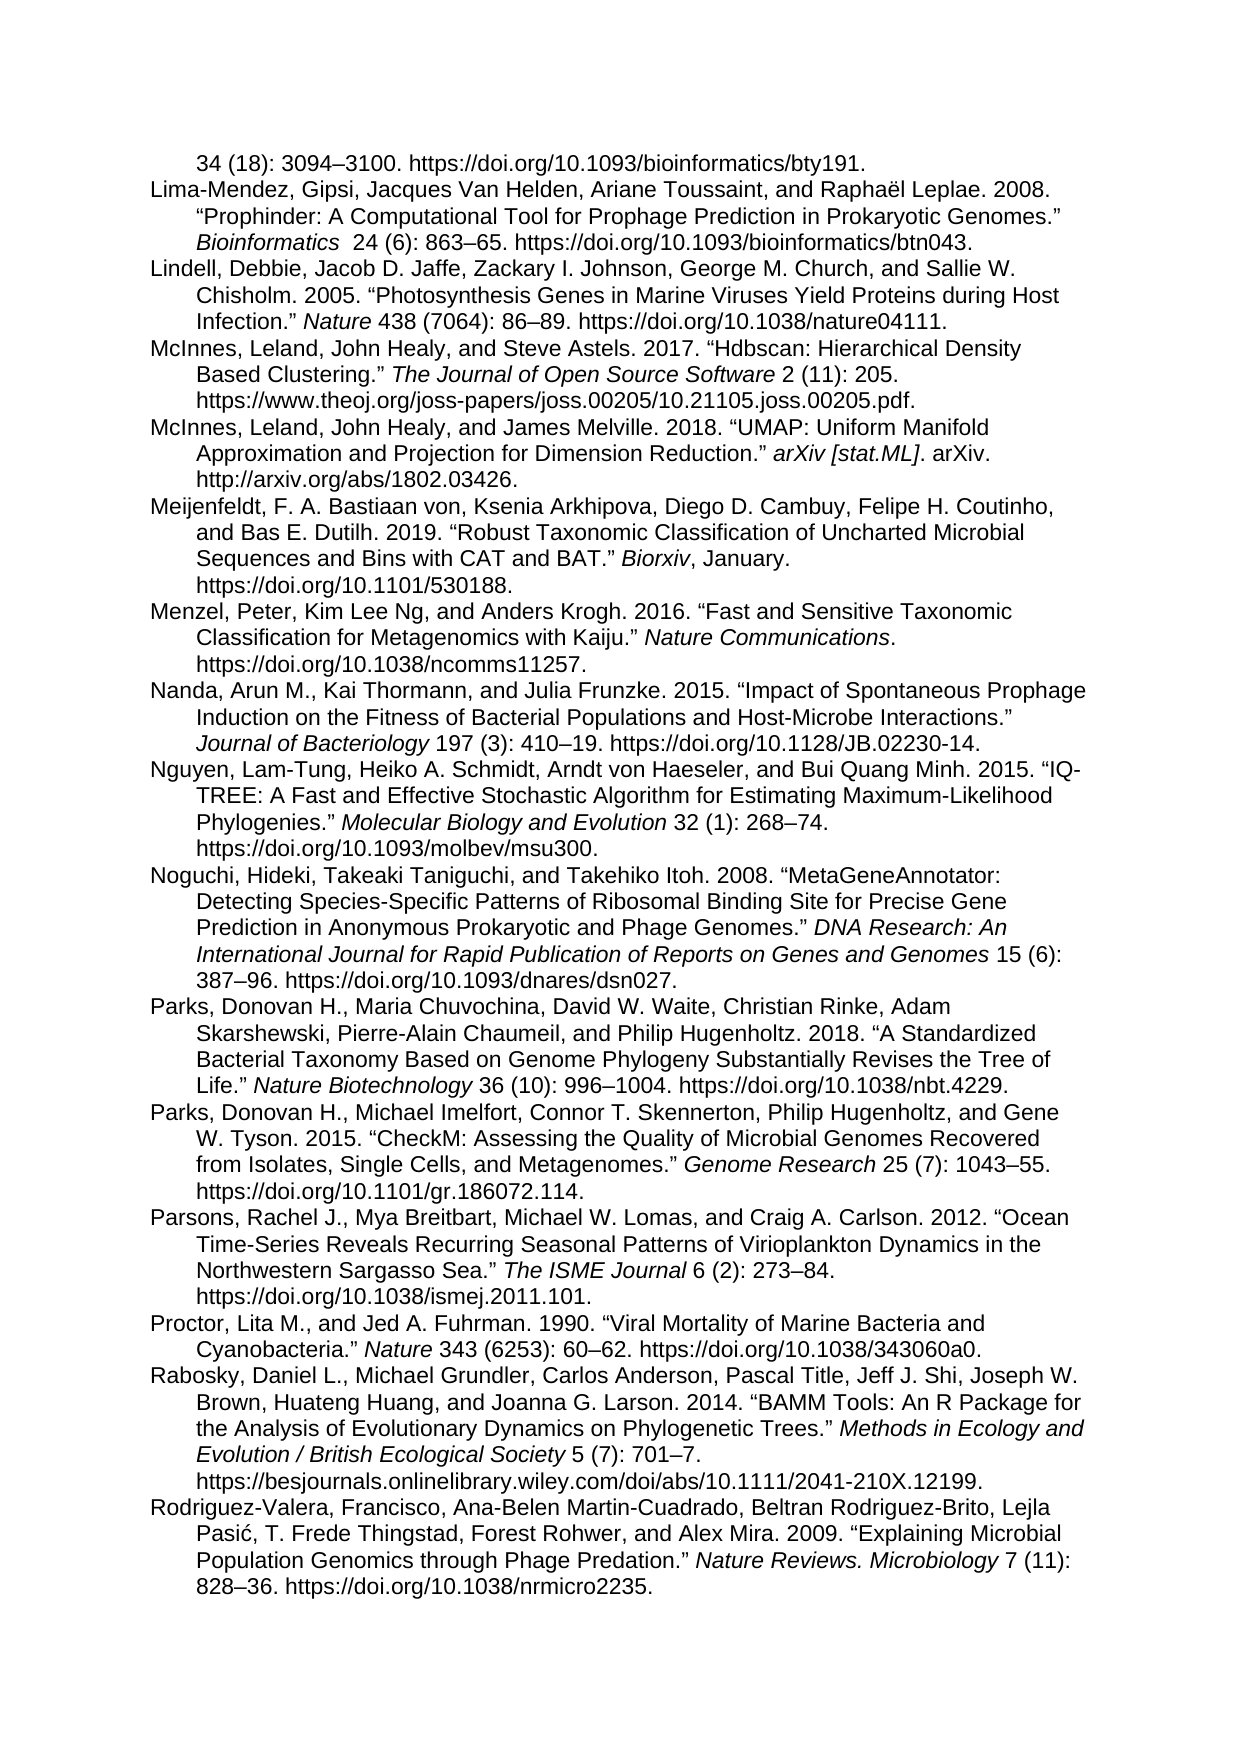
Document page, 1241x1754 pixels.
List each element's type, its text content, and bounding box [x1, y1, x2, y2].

text Rabosky, Daniel L., Michael Grundler, Carlos Anderson, Pascal Title, Jeff J. Shi, Joseph W. Brown, Huateng Huang, and Joanna G. Larson. 2014. “BAMM Tools: An R Package for the Analysis of Evolutionary Dynamics on Phylogenetic Trees.” Methods in Ecology and Evolution / British Ecological Society 5 (7): 701–7. https://besjournals.onlinelibrary.wiley.com/doi/abs/10.1111/2041-210X.12199. [150, 1362, 1090, 1494]
text Noguchi, Hideki, Takeaki Taniguchi, and Takehiko Itoh. 2008. “MetaGeneAnnotator: Detecting Species-Specific Patterns of Ribosomal Binding Site for Precise Gene Prediction in Anonymous Prokaryotic and Phage Genomes.” DNA Research: An International Journal for Rapid Publication of Reports on Genes and Genomes 15 (6): 387–96. https://doi.org/10.1093/dnares/dsn027. [150, 862, 1090, 993]
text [150, 150, 1090, 176]
text Nguyen, Lam-Tung, Heiko A. Schmidt, Arndt von Haeseler, and Bui Quang Minh. 2015. “IQ-TREE: A Fast and Effective Stochastic Algorithm for Estimating Maximum-Likelihood Phylogenies.” Molecular Biology and Evolution 32 (1): 268–74. https://doi.org/10.1093/molbev/msu300. [150, 756, 1090, 862]
text Parks, Donovan H., Michael Imelfort, Connor T. Skennerton, Philip Hugenholtz, and Gene W. Tyson. 2015. “CheckM: Assessing the Quality of Microbial Genomes Recovered from Isolates, Single Cells, and Metagenomes.” Genome Research 25 (7): 1043–55. https://doi.org/10.1101/gr.186072.114. [150, 1099, 1090, 1204]
text Parsons, Rachel J., Mya Breitbart, Michael W. Lomas, and Craig A. Carlson. 2012. “Ocean Time-Series Reveals Recurring Seasonal Patterns of Virioplankton Dynamics in the Northwestern Sargasso Sea.” The ISME Journal 6 (2): 273–84. https://doi.org/10.1038/ismej.2011.101. [150, 1204, 1090, 1309]
text Menzel, Peter, Kim Lee Ng, and Anders Krogh. 2016. “Fast and Sensitive Taxonomic Classification for Metagenomics with Kaiju.” Nature Communications. https://doi.org/10.1038/ncomms11257. [150, 598, 1090, 677]
text Meijenfeldt, F. A. Bastiaan von, Ksenia Arkhipova, Diego D. Cambuy, Felipe H. Coutinho, and Bas E. Dutilh. 2019. “Robust Taxonomic Classification of Uncharted Microbial Sequences and Bins with CAT and BAT.” Biorxiv, January. https://doi.org/10.1101/530188. [150, 493, 1090, 598]
text McInnes, Leland, John Healy, and Steve Astels. 2017. “Hdbscan: Hierarchical Density Based Clustering.” The Journal of Open Source Software 2 (11): 205. https://www.theoj.org/joss-papers/joss.00205/10.21105.joss.00205.pdf. [150, 334, 1090, 413]
text Nanda, Arun M., Kai Thormann, and Julia Frunzke. 2015. “Impact of Spontaneous Prophage Induction on the Fitness of Bacterial Populations and Host-Microbe Interactions.” Journal of Bacteriology 197 (3): 410–19. https://doi.org/10.1128/JB.02230-14. [150, 677, 1090, 756]
text McInnes, Leland, John Healy, and James Melville. 2018. “UMAP: Uniform Manifold Approximation and Projection for Dimension Reduction.” arXiv [stat.ML]. arXiv. http://arxiv.org/abs/1802.03426. [150, 413, 1090, 493]
text Rodriguez-Valera, Francisco, Ana-Belen Martin-Cuadrado, Beltran Rodriguez-Brito, Lejla Pasić, T. Frede Thingstad, Forest Rohwer, and Alex Mira. 2009. “Explaining Microbial Population Genomics through Phage Predation.” Nature Reviews. Microbiology 7 (11): 828–36. https://doi.org/10.1038/nrmicro2235. [150, 1494, 1090, 1599]
text Parks, Donovan H., Maria Chuvochina, David W. Waite, Christian Rinke, Adam Skarshewski, Pierre-Alain Chaumeil, and Philip Hugenholtz. 2018. “A Standardized Bacterial Taxonomy Based on Genome Phylogeny Substantially Revises the Tree of Life.” Nature Biotechnology 36 (10): 996–1004. https://doi.org/10.1038/nbt.4229. [150, 993, 1090, 1099]
text Proctor, Lita M., and Jed A. Fuhrman. 1990. “Viral Mortality of Marine Bacteria and Cyanobacteria.” Nature 343 (6253): 60–62. https://doi.org/10.1038/343060a0. [150, 1309, 1090, 1362]
text Lindell, Debbie, Jacob D. Jaffe, Zackary I. Johnson, George M. Church, and Sallie W. Chisholm. 2005. “Photosynthesis Genes in Marine Viruses Yield Proteins during Host Infection.” Nature 438 (7064): 86–89. https://doi.org/10.1038/nature04111. [150, 255, 1090, 334]
text Lima-Mendez, Gipsi, Jacques Van Helden, Ariane Toussaint, and Raphaël Leplae. 2008. “Prophinder: A Computational Tool for Prophage Prediction in Prokaryotic Genomes.” Bioinformatics 24 (6): 863–65. https://doi.org/10.1093/bioinformatics/btn043. [150, 176, 1090, 255]
